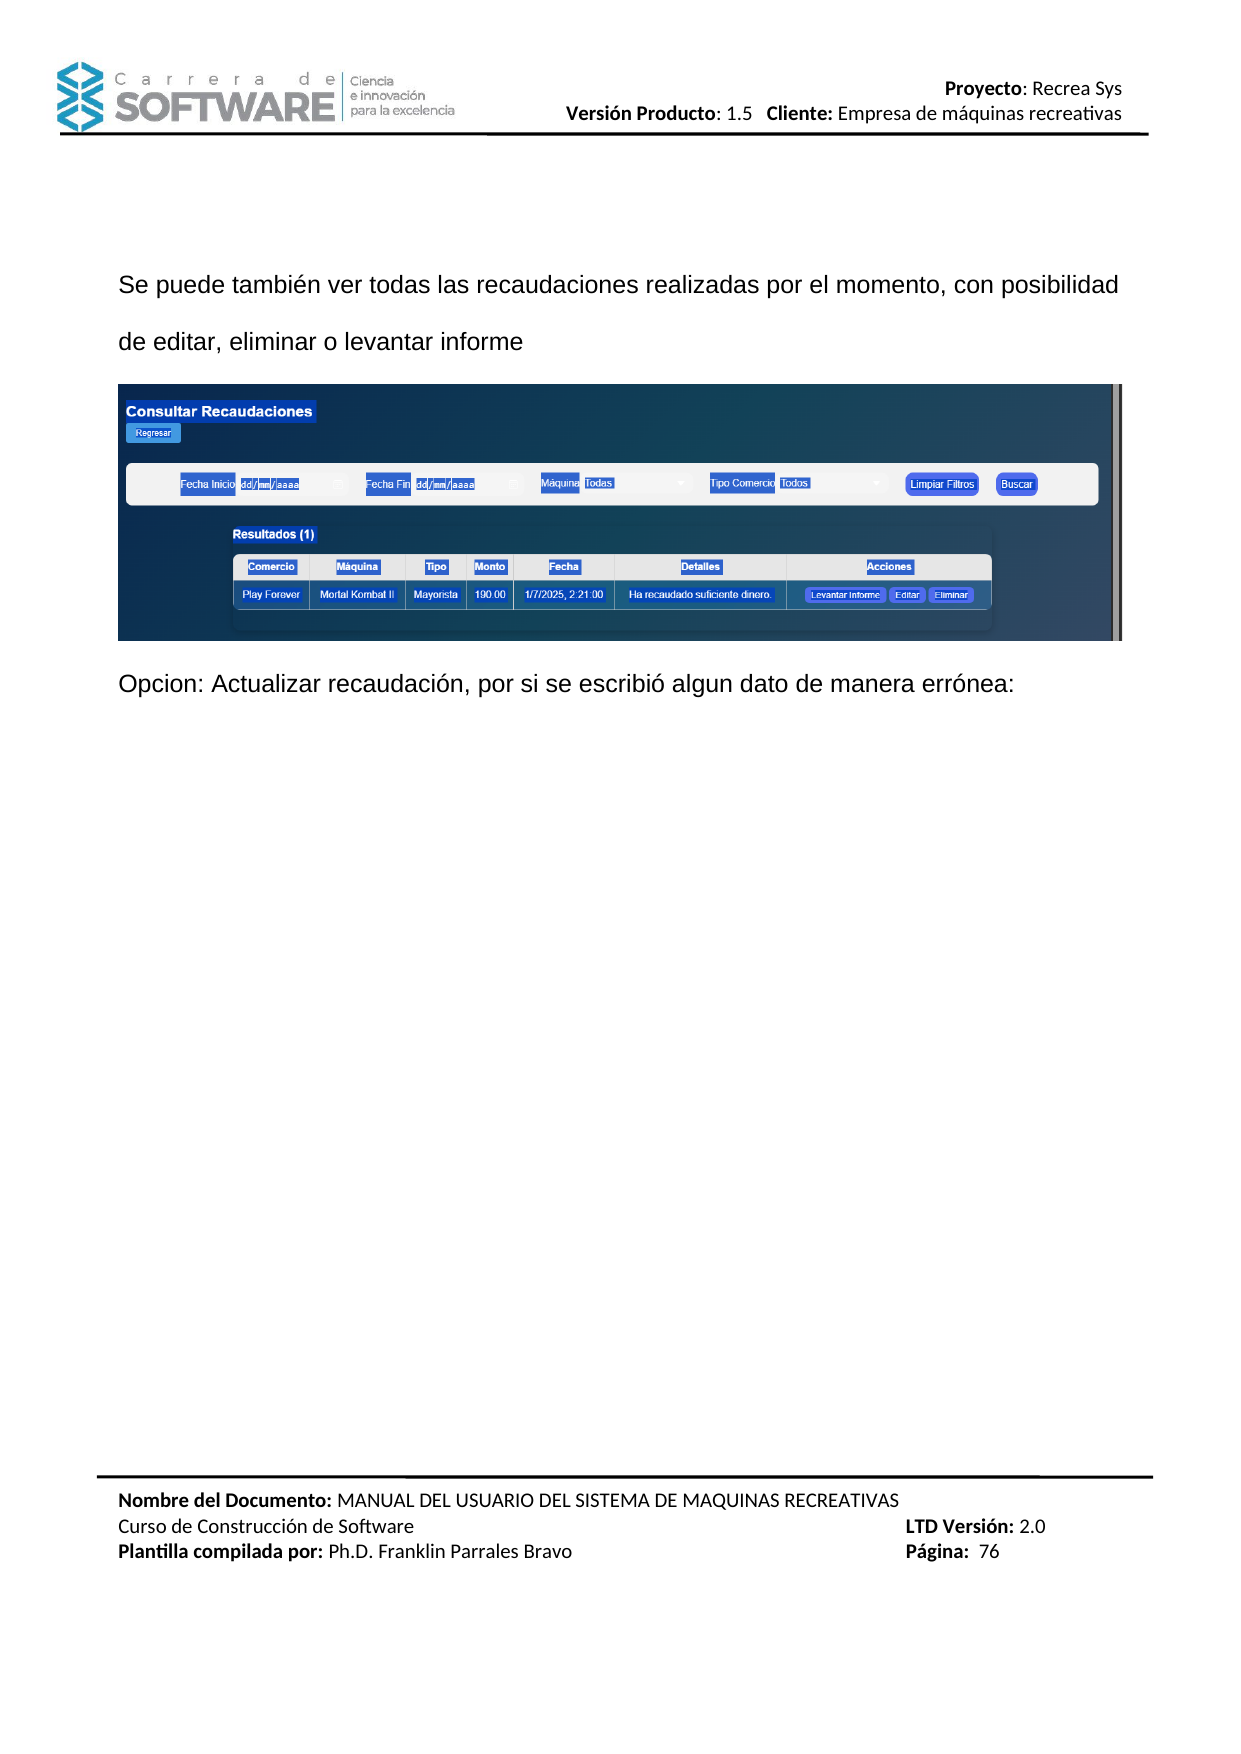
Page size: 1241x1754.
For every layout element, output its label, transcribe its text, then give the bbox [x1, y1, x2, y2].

text Opcion: Actualizar recaudación, por si se escribió algun dato de manera errónea: [118, 669, 1122, 698]
text Se puede también ver todas las recaudaciones realizadas por el momento, con posibilidad de editar, eliminar o levantar informe [118, 269, 1122, 356]
picture [118, 384, 1123, 641]
picture [46, 46, 461, 154]
